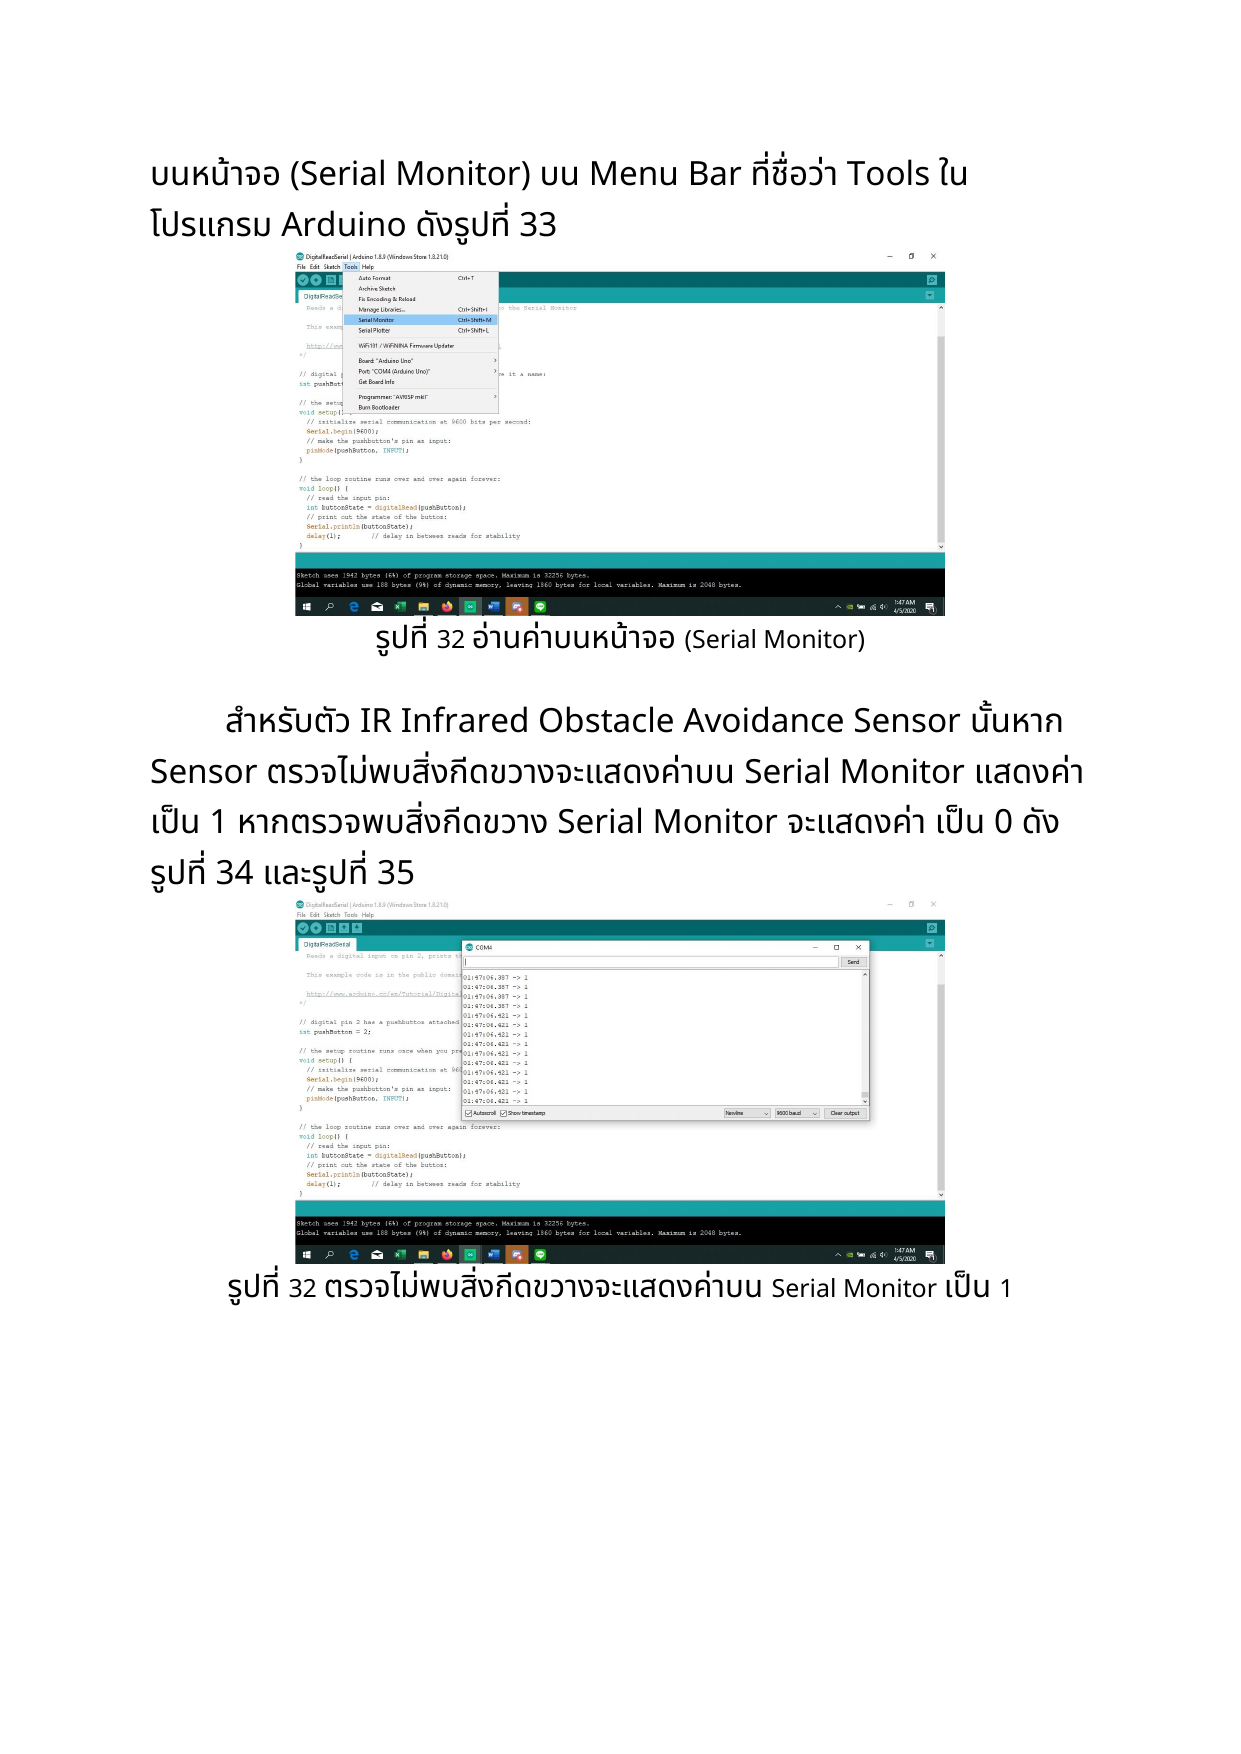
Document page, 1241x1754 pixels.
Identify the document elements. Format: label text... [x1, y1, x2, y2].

picture [295, 251, 945, 616]
text สำหรับตัว IR Infrared Obstacle Avoidance Sensor นั้นหาก Sensor ตรวจไม่พบสิ่งกีดขวางจะแสดงค่าบน Serial Monitor แสดงค่าเป็น 1 หากตรวจพบสิ่งกีดขวาง Serial Monitor จะแสดงค่า เป็น 0 ดังรูปที่ 34 และรูปที่ 35 [150, 697, 1090, 899]
picture [295, 899, 945, 1264]
text รูปที่ 32 อ่านค่าบนหน้าจอ (Serial Monitor) [150, 616, 1090, 663]
text รูปที่ 32 ตรวจไม่พบสิ่งกีดขวางจะแสดงค่าบน Serial Monitor เป็น 1 [150, 1264, 1090, 1311]
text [150, 150, 1090, 251]
